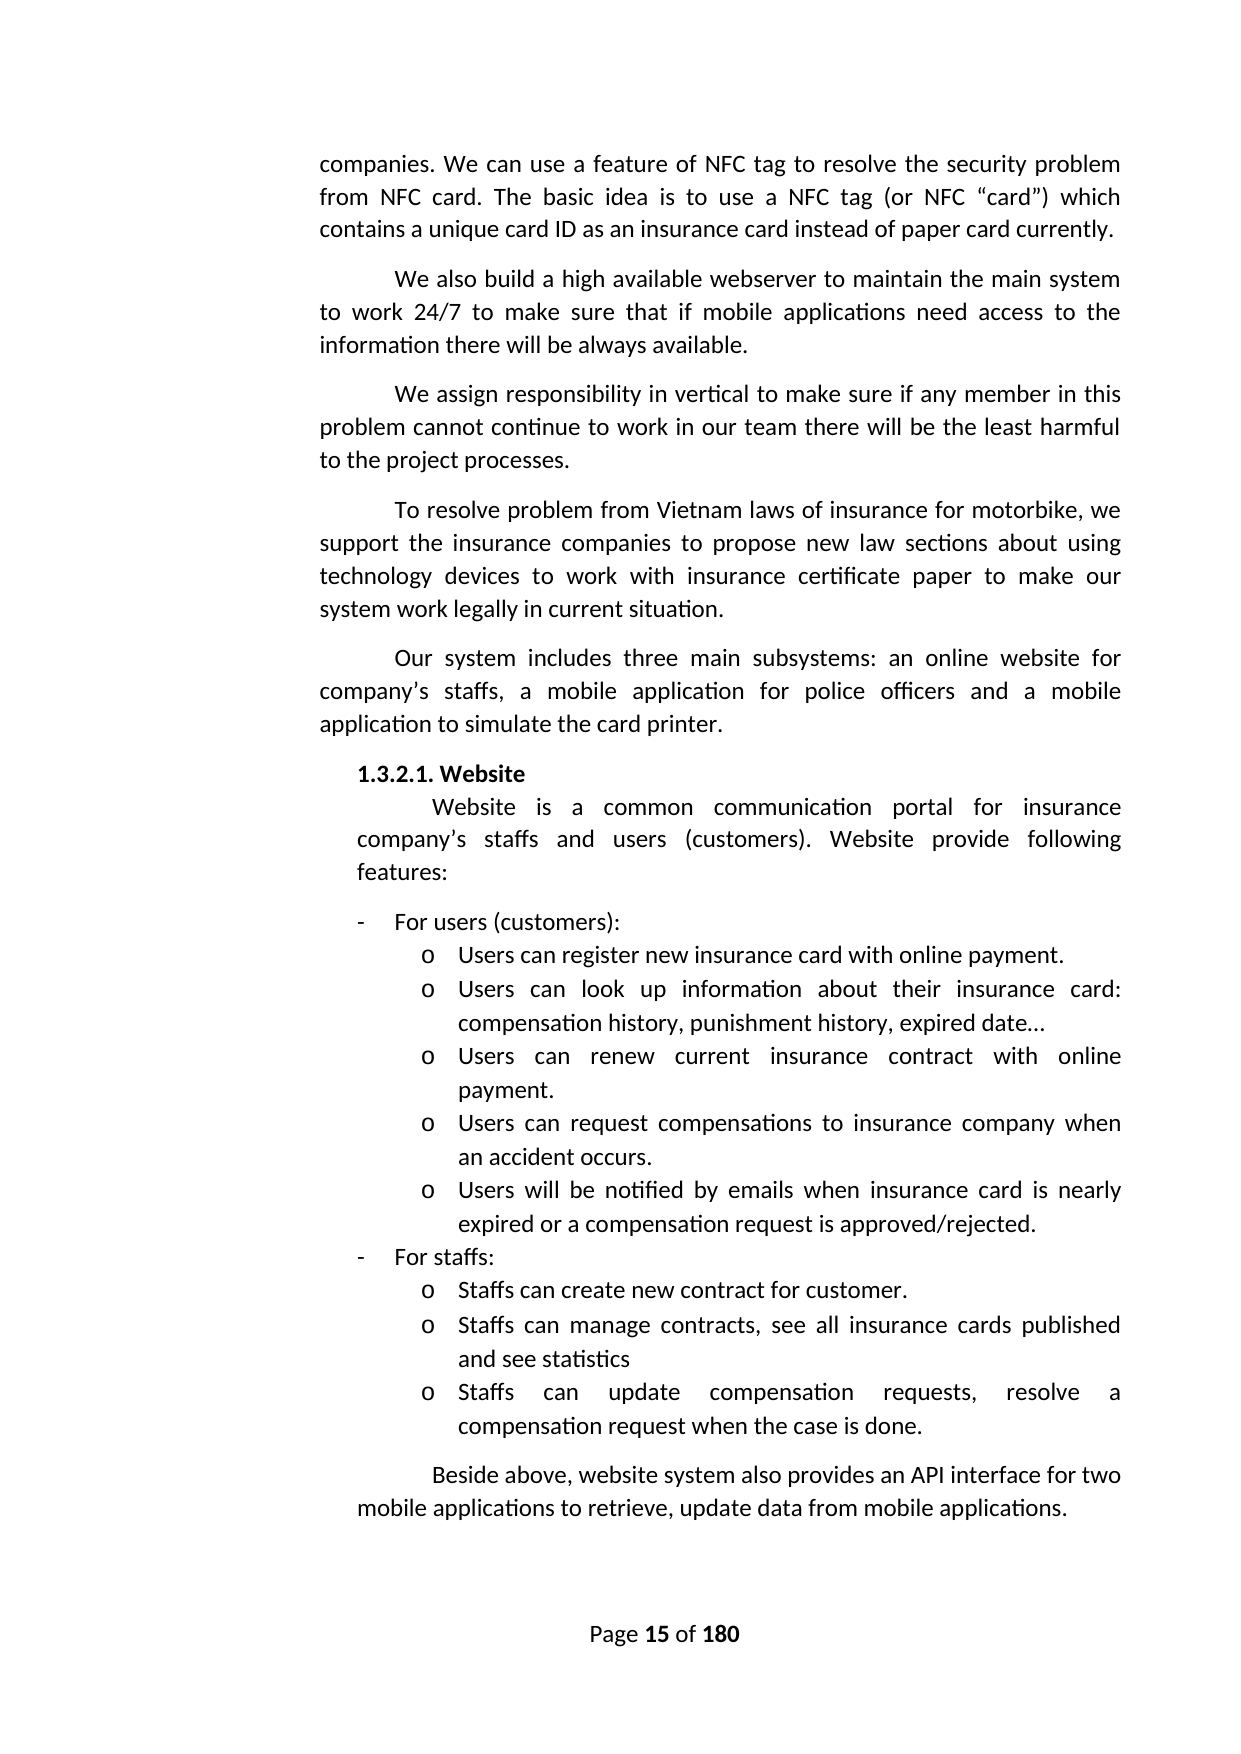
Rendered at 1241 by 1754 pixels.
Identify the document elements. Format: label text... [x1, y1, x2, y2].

text We assign responsibility in vertical to make sure if any member in this problem cannot continue to work in our team there will be the least harmful to the project processes. [319, 378, 1122, 475]
list Users will be notified by emails when insurance card is nearly expired or a compensation request is approved/rejected. [420, 1174, 1122, 1239]
list For staffs: [357, 1242, 1122, 1272]
text Beside above, website system also provides an API interface for two mobile applications to retrieve, update data from mobile applications. [357, 1459, 1122, 1523]
text To resolve problem from Vietnam laws of insurance for motorbike, we support the insurance companies to propose new law sections about using technology devices to work with insurance certificate paper to make our system work legally in current situation. [319, 494, 1122, 623]
list Users can look up information about their insurance card: compensation history, punishment history, expired date… [420, 973, 1122, 1038]
subtitle Website [357, 758, 1122, 788]
list Staffs can update compensation requests, resolve a compensation request when the case is done. [420, 1376, 1122, 1441]
text Our system includes three main subsystems: an online website for company’s staffs, a mobile application for police officers and a mobile application to simulate the card printer. [319, 642, 1122, 739]
list For users (customers): [357, 906, 1122, 937]
text Website is a common communication portal for insurance company’s staffs and users (customers). Website provide following features: [357, 791, 1122, 887]
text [319, 148, 1122, 244]
list Staffs can manage contracts, see all insurance cards published and see statistics [420, 1309, 1122, 1373]
list Staffs can create new contract for customer. [420, 1274, 1122, 1306]
text We also build a high available webserver to maintain the main system to work 24/7 to make sure that if mobile applications need access to the information there will be always available. [319, 263, 1122, 359]
list Users can renew current insurance contract with online payment. [420, 1040, 1122, 1105]
list Users can request compensations to insurance company when an accident occurs. [420, 1107, 1122, 1172]
list Users can register new insurance card with online payment. [420, 939, 1122, 971]
